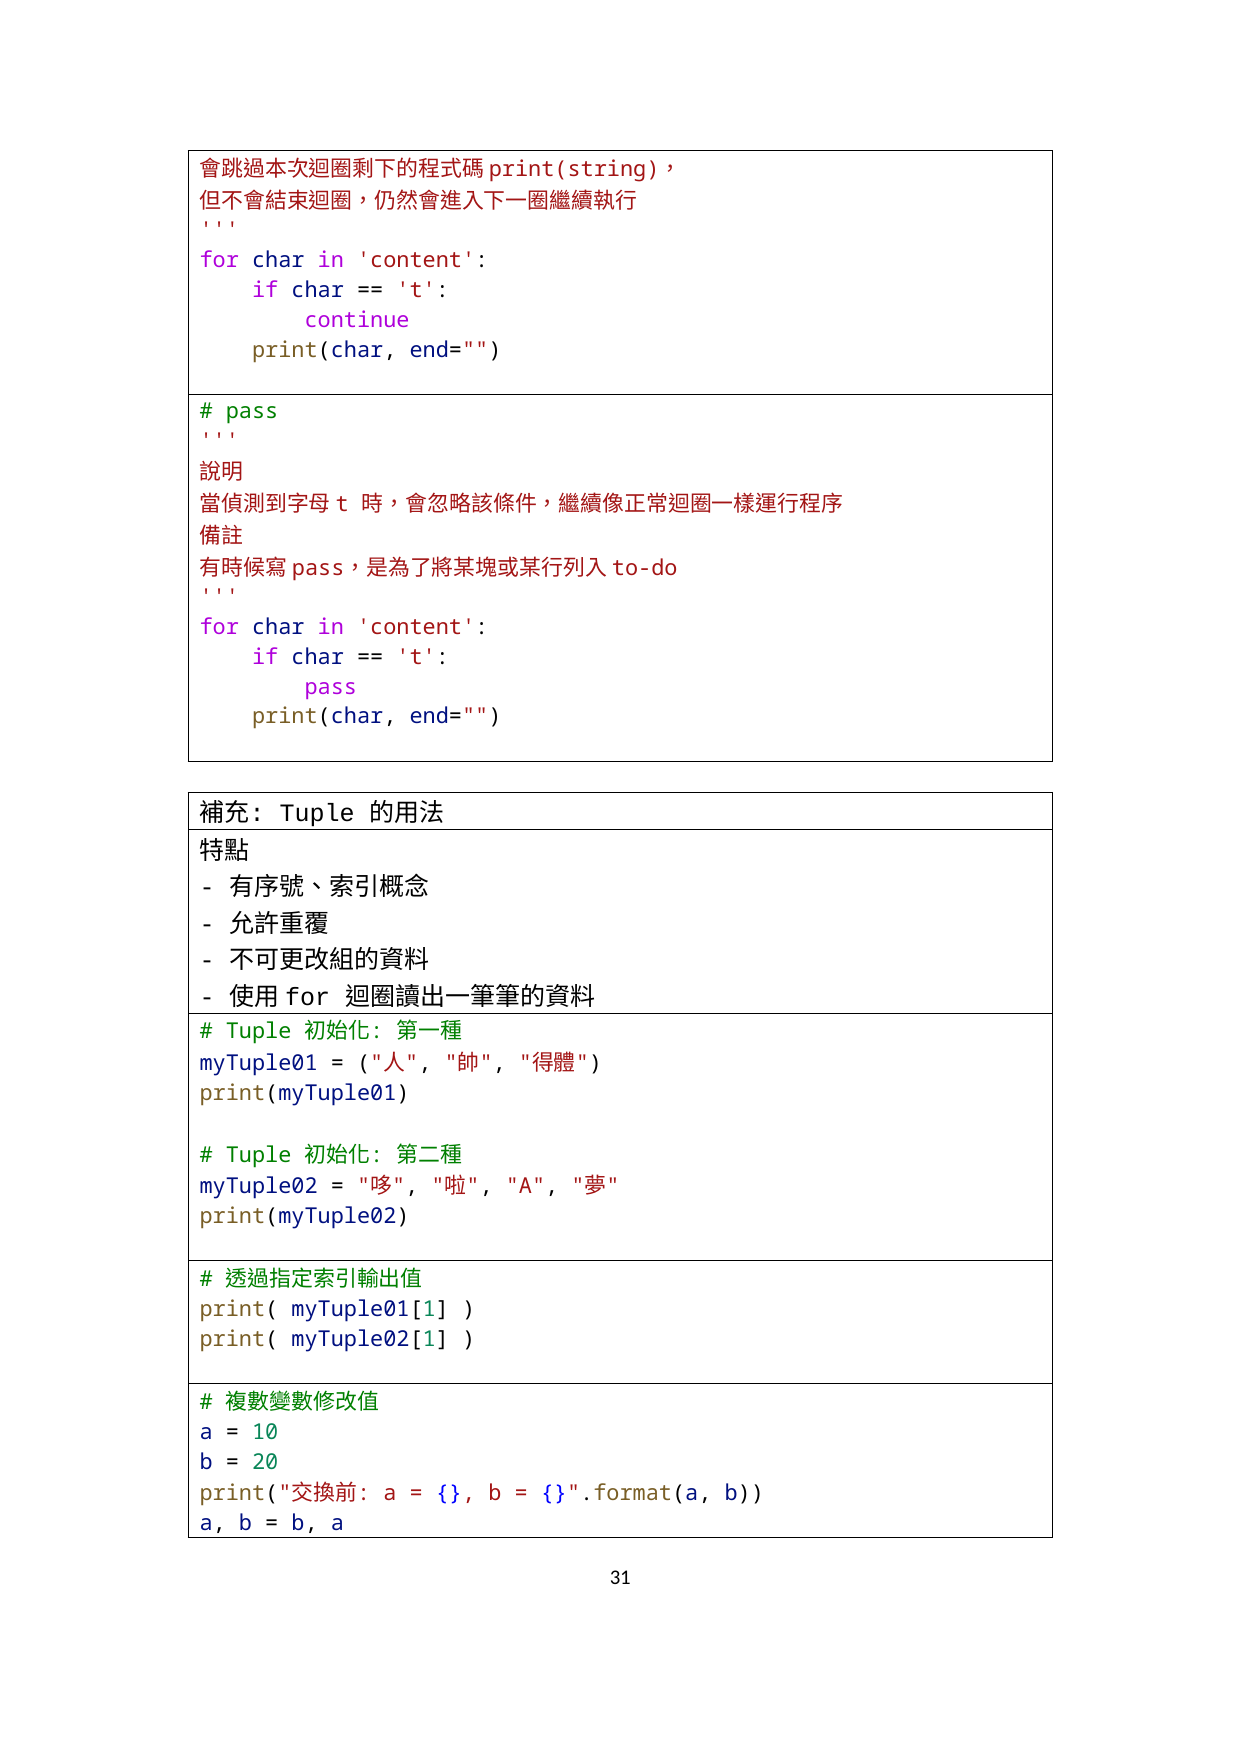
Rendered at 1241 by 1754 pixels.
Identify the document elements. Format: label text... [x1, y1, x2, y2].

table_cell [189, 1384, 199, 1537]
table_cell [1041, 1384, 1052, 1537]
table_cell # 透過指定索引輸出值 print( myTuple01[1] ) print( myTuple02[1] ) [189, 1261, 1052, 1383]
table_cell # pass ''' 說明 當偵測到字母 t 時，會忽略該條件，繼續像正常迴圈一樣運行程序 備註 有時候寫 pass，是為了將某塊或某行列入 to-do ''' for char in 'content': if char == 't': pass print(char, end="") [189, 395, 1052, 761]
table_cell 特點 - 有序號、索引概念 - 允許重覆 - 不可更改組的資料 - 使用 for 迴圈讀出一筆筆的資料 [189, 830, 1052, 1012]
table_cell # Tuple 初始化: 第一種 myTuple01 = ("人", "帥", "得體") print(myTuple01) # Tuple 初始化: 第二種 myTuple02 = "哆", "啦", "A", "夢" print(myTuple02) [189, 1014, 1052, 1260]
table_header 補充: Tuple 的用法 [189, 793, 1052, 829]
